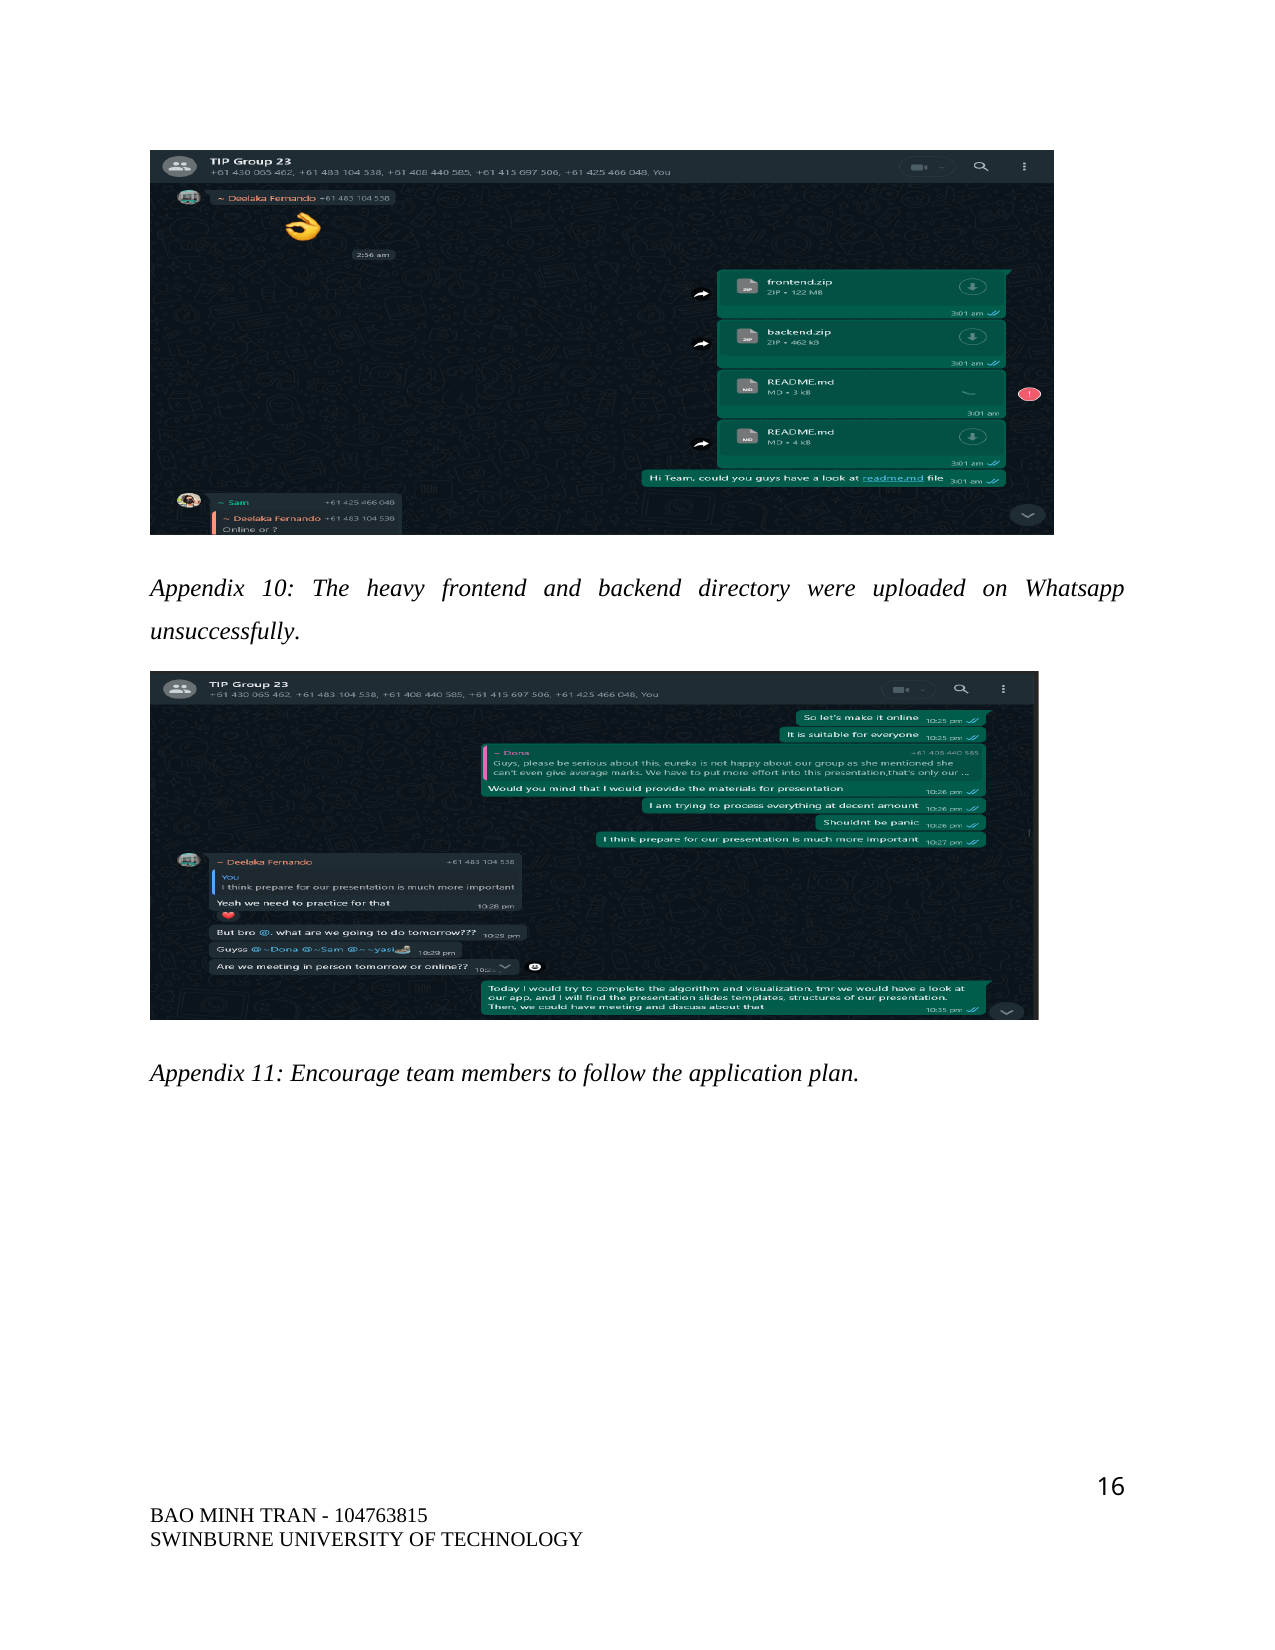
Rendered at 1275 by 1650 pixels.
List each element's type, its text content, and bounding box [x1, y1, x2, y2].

picture [150, 150, 1054, 535]
picture [150, 671, 1039, 1020]
text Appendix 11: Encourage team members to follow the application plan. [150, 1058, 1125, 1086]
text Appendix 10: The heavy frontend and backend directory were uploaded on Whatsapp unsuccessfully. [150, 573, 1125, 644]
